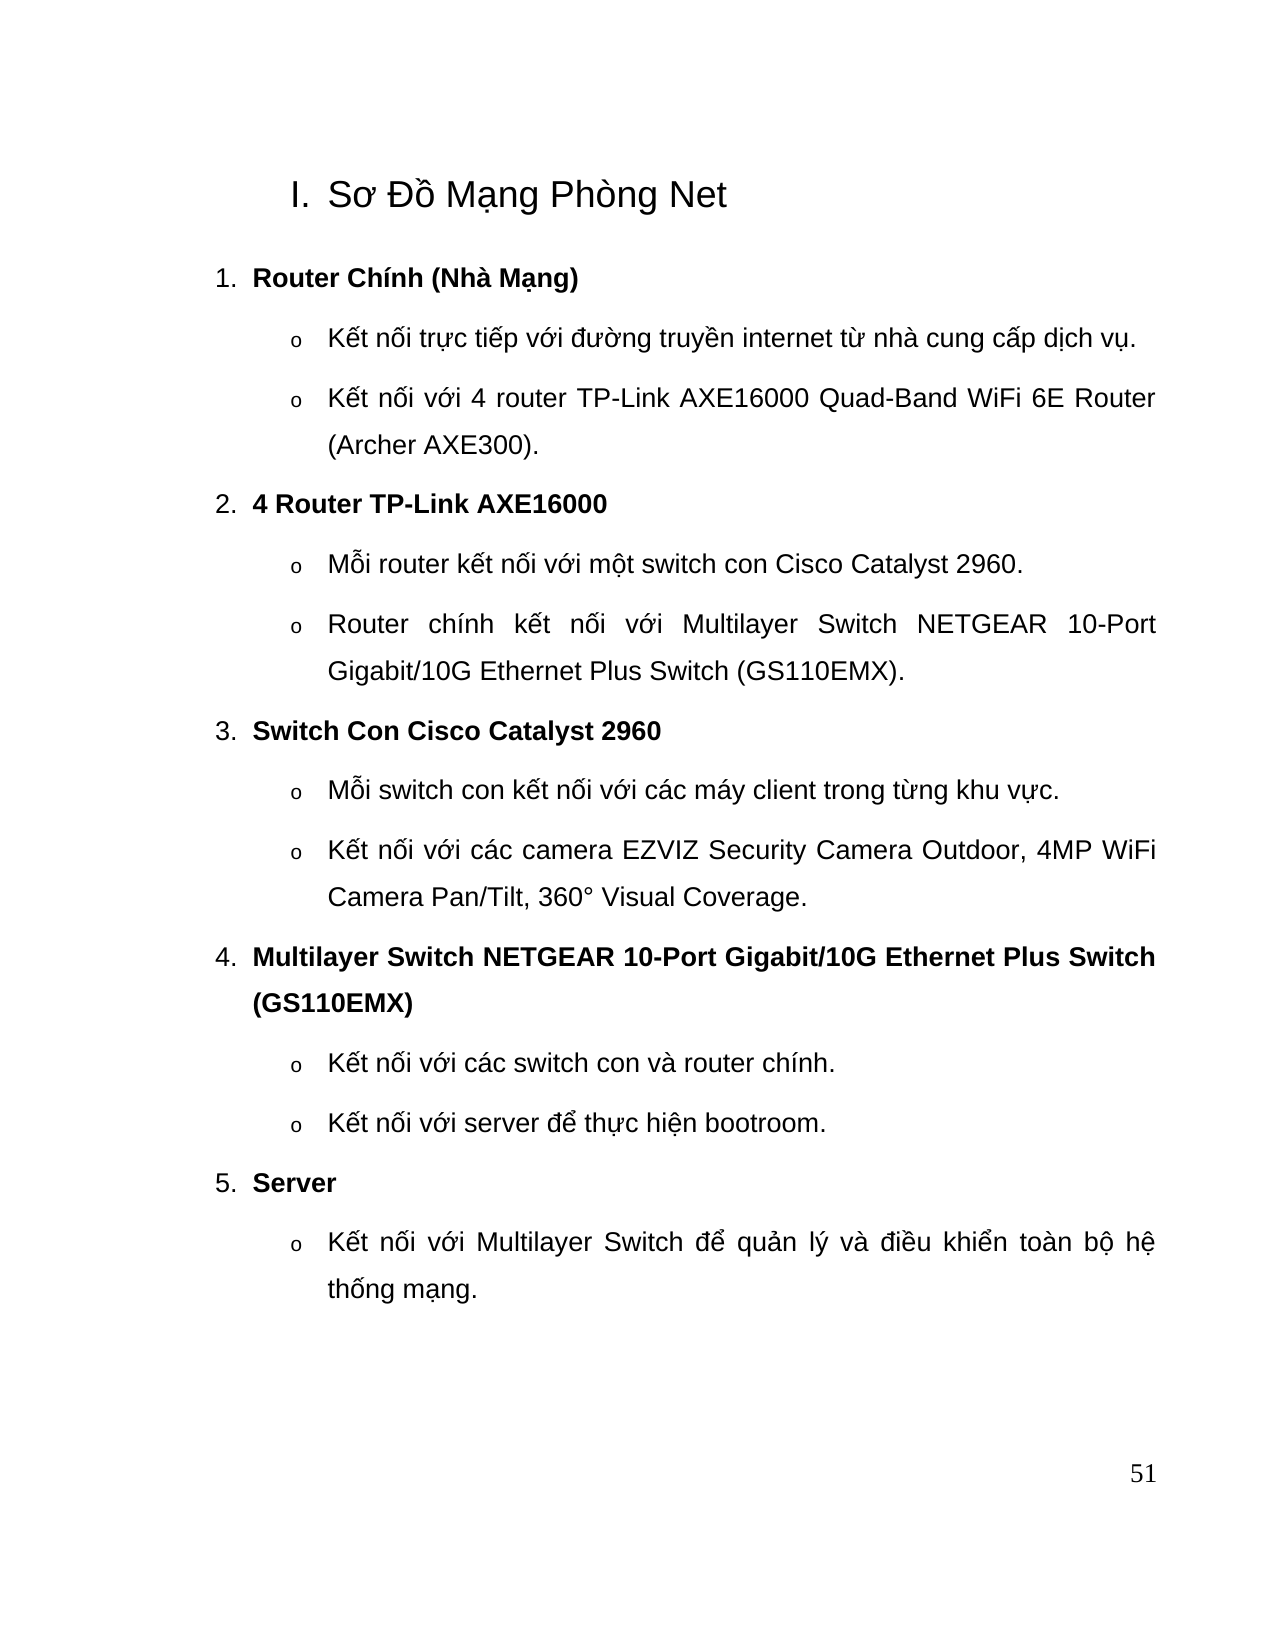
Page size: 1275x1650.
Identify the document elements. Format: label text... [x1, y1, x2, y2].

list Mỗi switch con kết nối với các máy client trong từng khu vực. [290, 774, 1157, 806]
list Kết nối với Multilayer Switch để quản lý và điều khiển toàn bộ hệ thống mạng. [290, 1226, 1157, 1305]
list Switch Con Cisco Catalyst 2960 [215, 714, 1157, 746]
list Router chính kết nối với Multilayer Switch NETGEAR 10-Port Gigabit/10G Ethernet Plus Switch (GS110EMX). [290, 608, 1157, 686]
list 4 Router TP-Link AXE16000 [215, 488, 1157, 520]
list Router Chính (Nhà Mạng) [215, 262, 1157, 294]
list Server [215, 1167, 1157, 1198]
subtitle Sơ Đồ Mạng Phòng Net [290, 173, 1157, 216]
list Kết nối với server để thực hiện bootroom. [290, 1107, 1157, 1138]
list Kết nối trực tiếp với đường truyền internet từ nhà cung cấp dịch vụ. [290, 322, 1157, 353]
list Kết nối với các camera EZVIZ Security Camera Outdoor, 4MP WiFi Camera Pan/Tilt, 360° Visual Coverage. [290, 834, 1157, 912]
list Kết nối với 4 router TP-Link AXE16000 Quad-Band WiFi 6E Router (Archer AXE300). [290, 382, 1157, 460]
list Multilayer Switch NETGEAR 10-Port Gigabit/10G Ethernet Plus Switch (GS110EMX) [215, 941, 1157, 1019]
list Kết nối với các switch con và router chính. [290, 1047, 1157, 1078]
list Mỗi router kết nối với một switch con Cisco Catalyst 2960. [290, 548, 1157, 579]
